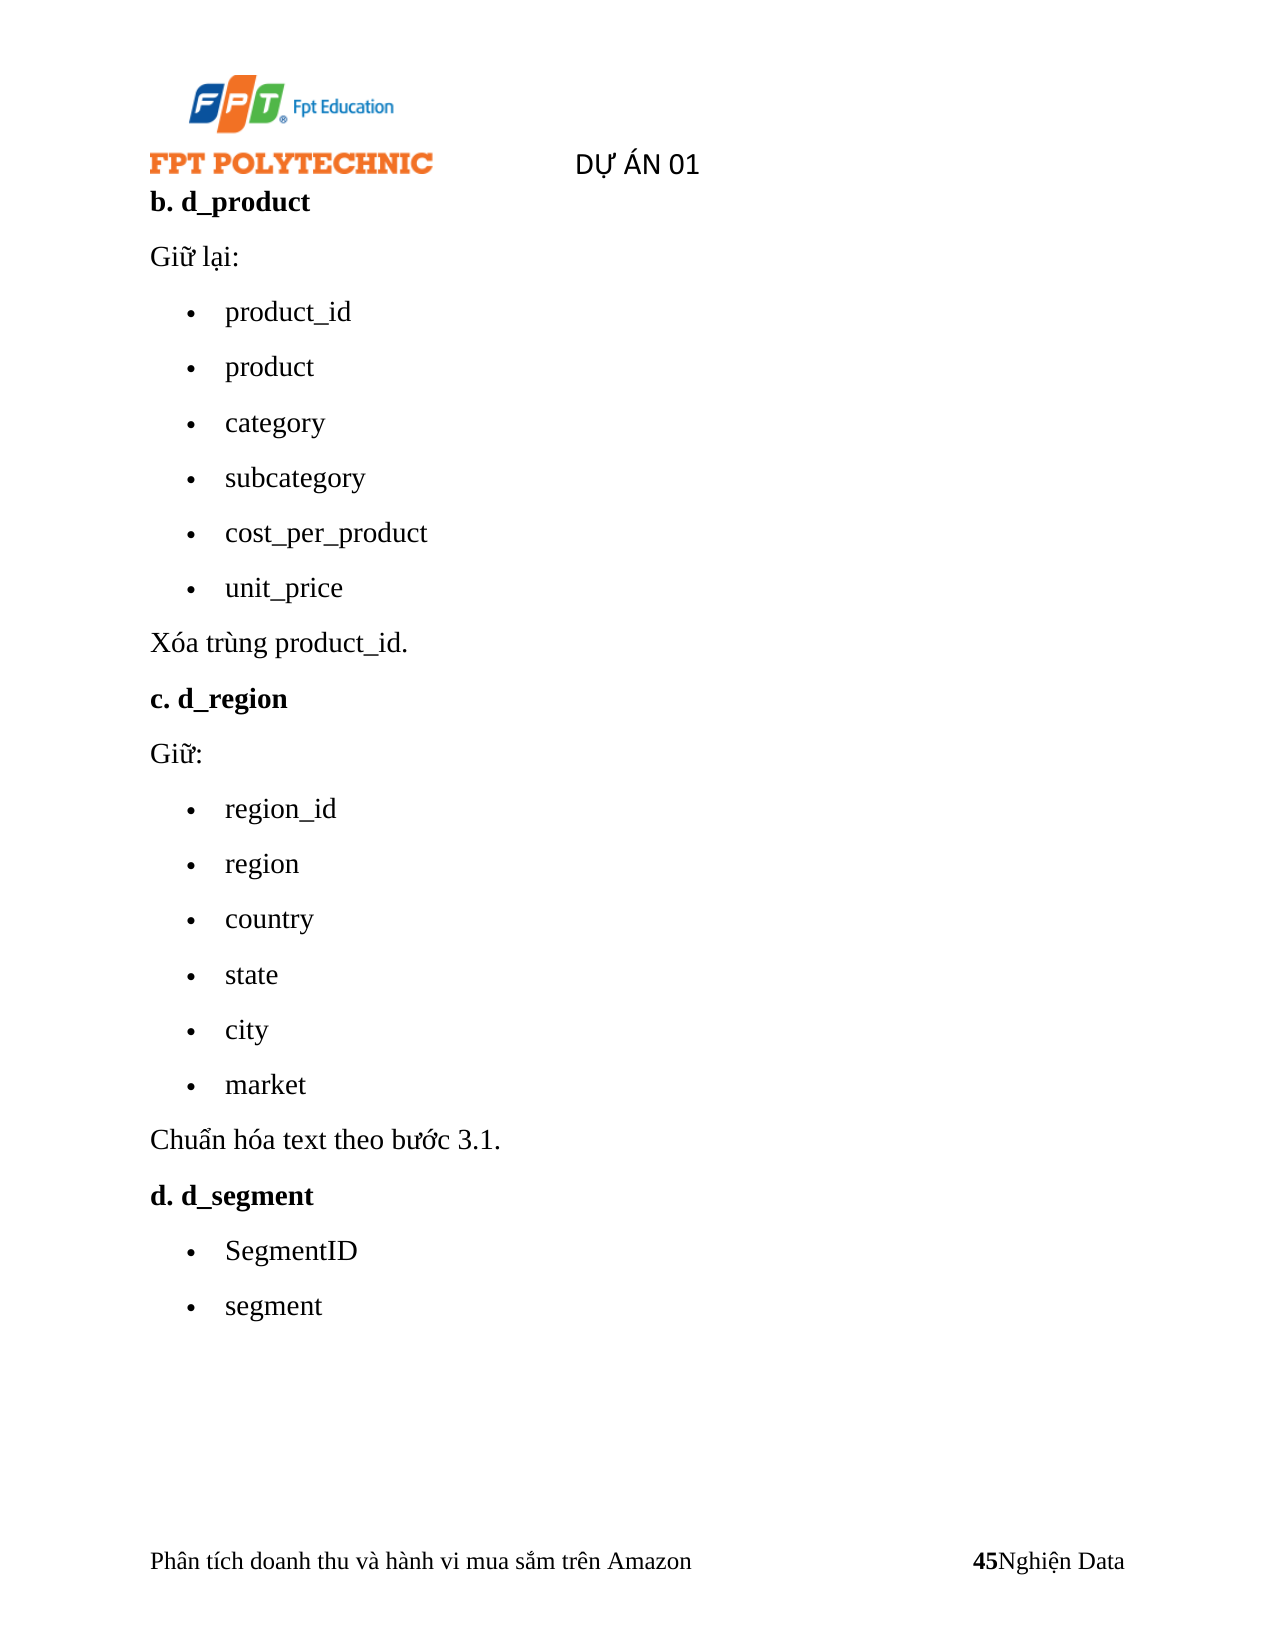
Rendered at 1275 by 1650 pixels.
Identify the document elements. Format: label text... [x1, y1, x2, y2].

text d. d_segment [150, 1178, 1125, 1211]
list unit_price [187, 570, 1125, 604]
list product_id [187, 294, 1125, 328]
list product [187, 349, 1125, 383]
text Giữ: [150, 736, 1125, 769]
list subcategory [187, 460, 1125, 493]
text Xóa trùng product_id. [150, 626, 1125, 659]
list country [187, 902, 1125, 935]
text b. d_product [150, 184, 1125, 217]
list SegmentID [187, 1233, 1125, 1266]
list segment [187, 1288, 1125, 1322]
list category [187, 405, 1125, 438]
text c. d_region [150, 681, 1125, 714]
list cost_per_product [187, 515, 1125, 549]
text Chuẩn hóa text theo bước 3.1. [150, 1122, 1125, 1156]
list market [187, 1067, 1125, 1101]
picture [150, 75, 436, 174]
list region [187, 846, 1125, 880]
list city [187, 1012, 1125, 1046]
text Giữ lại: [150, 239, 1125, 273]
list region_id [187, 791, 1125, 825]
list state [187, 957, 1125, 990]
